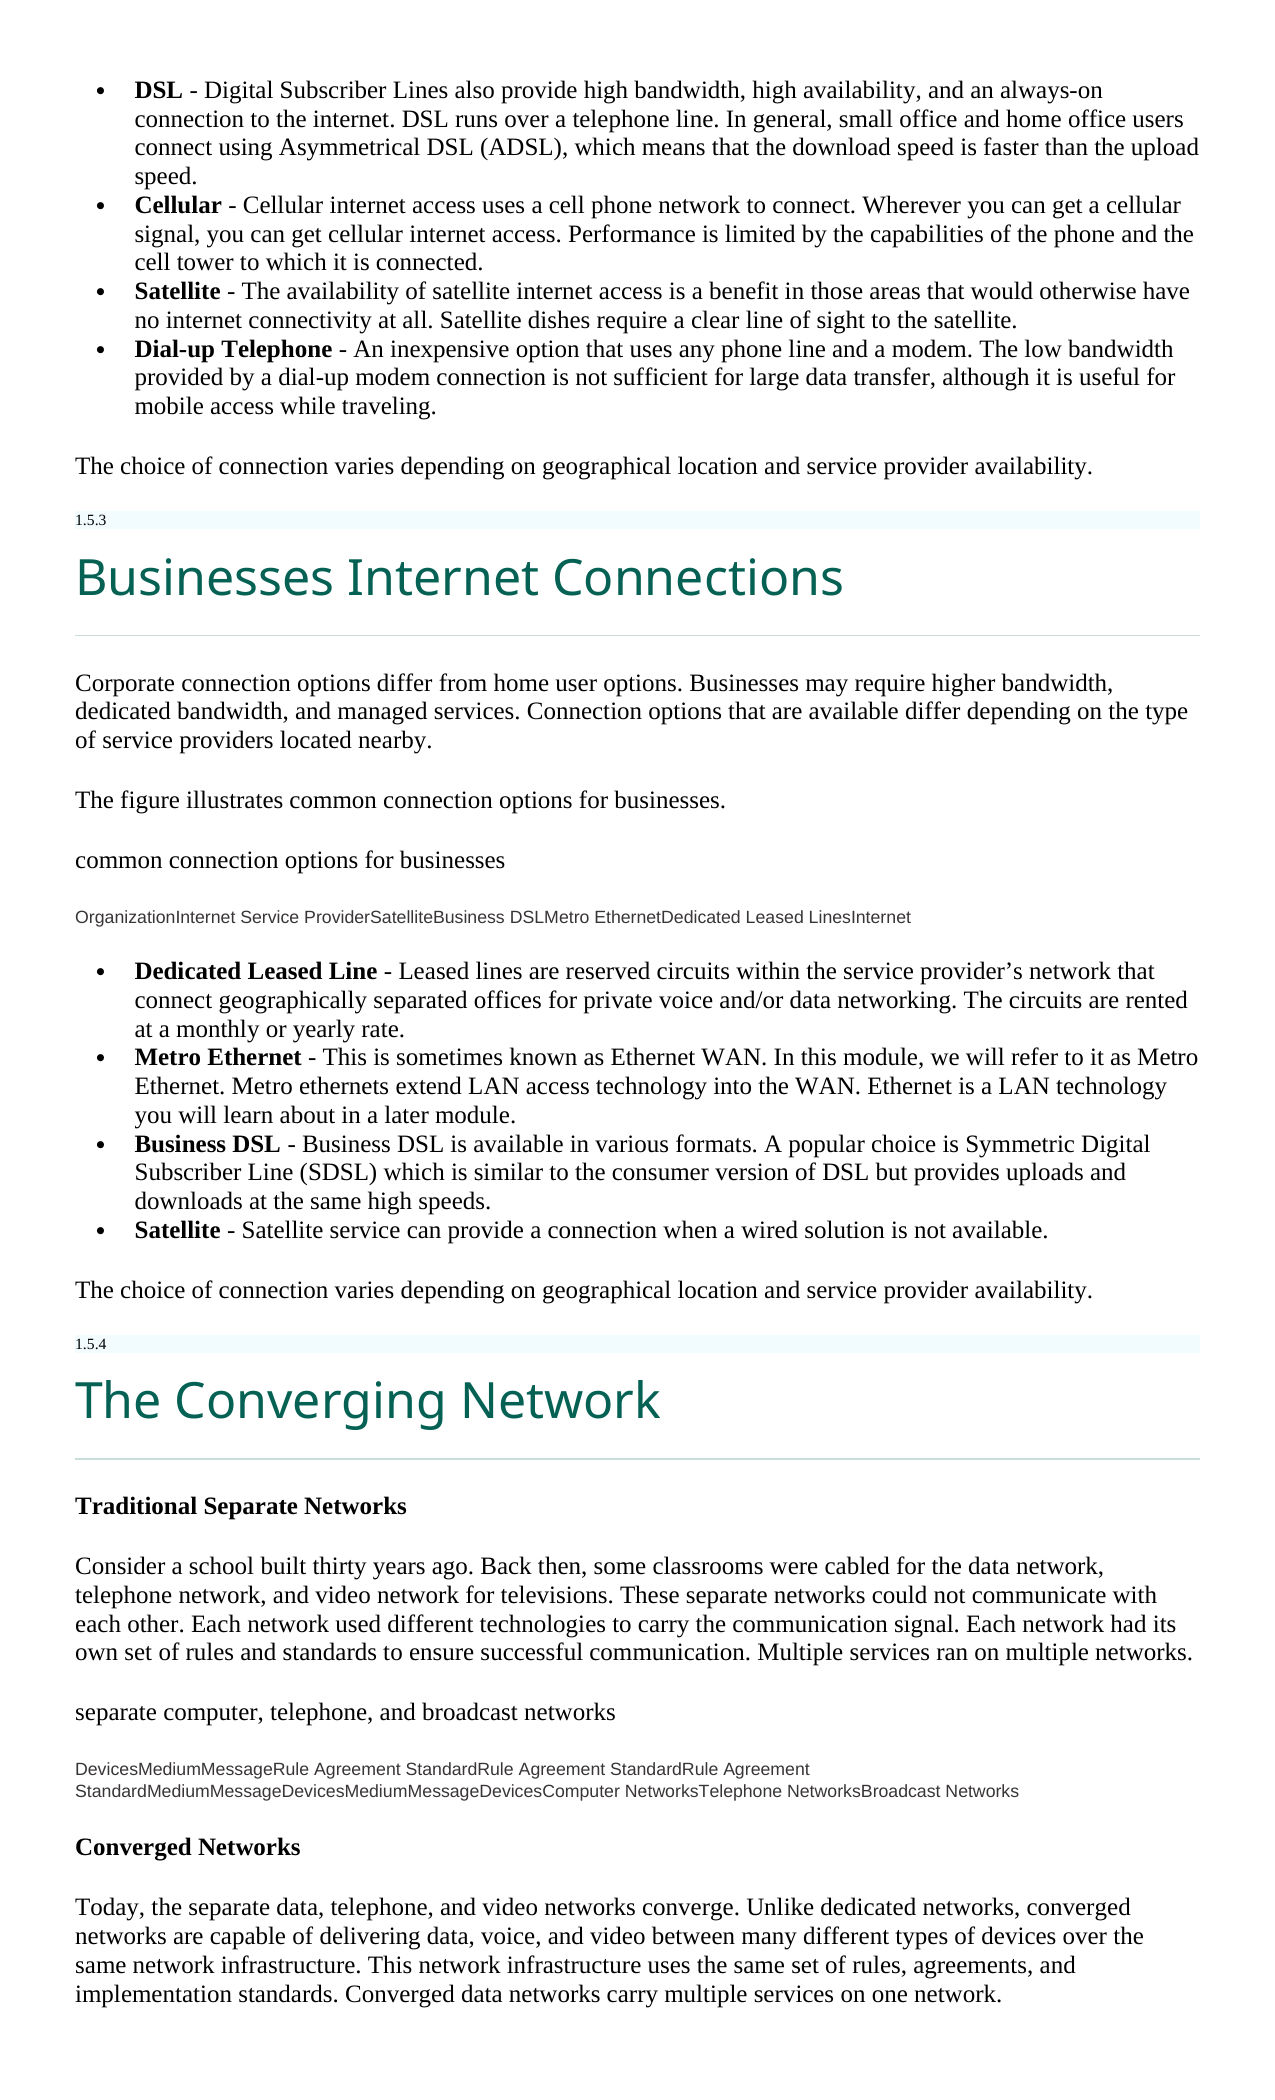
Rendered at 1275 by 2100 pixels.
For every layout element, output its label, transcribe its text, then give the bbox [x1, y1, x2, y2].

text The choice of connection varies depending on geographical location and service provider availability. [75, 1275, 1200, 1304]
list Satellite - The availability of satellite internet access is a benefit in those areas that would otherwise have no internet connectivity at all. Satellite dishes require a clear line of sight to the satellite. [97, 276, 1200, 334]
list Metro Ethernet - This is sometimes known as Ethernet WAN. In this module, we will refer to it as Metro Ethernet. Metro ethernets extend LAN access technology into the WAN. Ethernet is a LAN technology you will learn about in a later module. [97, 1042, 1200, 1129]
text common connection options for businesses [75, 845, 1200, 874]
text Traditional Separate Networks [75, 1491, 1200, 1520]
text The choice of connection varies depending on geographical location and service provider availability. [75, 451, 1200, 480]
text Corporate connection options differ from home user options. Businesses may require higher bandwidth, dedicated bandwidth, and managed services. Connection options that are available differ depending on the type of service providers located nearby. [75, 668, 1200, 754]
text separate computer, telephone, and broadcast networks [75, 1697, 1200, 1726]
text Consider a school built thirty years ago. Back then, some classrooms were cabled for the data network, telephone network, and video network for televisions. These separate networks could not communicate with each other. Each network used different technologies to carry the communication signal. Each network had its own set of rules and standards to ensure successful communication. Multiple services ran on multiple networks. [75, 1551, 1200, 1666]
list Dedicated Leased Line - Leased lines are reserved circuits within the service provider’s network that connect geographically separated offices for private voice and/or data networking. The circuits are rented at a monthly or yearly rate. [97, 956, 1200, 1042]
list DSL - Digital Subscriber Lines also provide high bandwidth, high availability, and an always-on connection to the internet. DSL runs over a telephone line. In general, small office and home office users connect using Asymmetrical DSL (ADSL), which means that the download speed is faster than the upload speed. [97, 75, 1200, 190]
text The figure illustrates common connection options for businesses. [75, 785, 1200, 814]
text 1.5.4 [75, 1335, 1200, 1353]
text Today, the separate data, telephone, and video networks converge. Unlike dedicated networks, converged networks are capable of delivering data, voice, and video between many different types of devices over the same network infrastructure. This network infrastructure uses the same set of rules, agreements, and implementation standards. Converged data networks carry multiple services on one network. [75, 1892, 1200, 2007]
text 1.5.3 [75, 511, 1200, 529]
text The Converging Network [75, 1365, 1200, 1458]
text Businesses Internet Connections [75, 542, 1200, 635]
text OrganizationInternet Service ProviderSatelliteBusiness DSLMetro EthernetDedicated Leased LinesInternet [75, 905, 1200, 927]
text DevicesMediumMessageRule Agreement StandardRule Agreement StandardRule Agreement StandardMediumMessageDevicesMediumMessageDevicesComputer NetworksTelephone NetworksBroadcast Networks [75, 1757, 1200, 1801]
list Cellular - Cellular internet access uses a cell phone network to connect. Wherever you can get a cellular signal, you can get cellular internet access. Performance is limited by the capabilities of the phone and the cell tower to which it is connected. [97, 190, 1200, 276]
list Business DSL - Business DSL is available in various formats. A popular choice is Symmetric Digital Subscriber Line (SDSL) which is similar to the consumer version of DSL but provides uploads and downloads at the same high speeds. [97, 1129, 1200, 1215]
list Dial-up Telephone - An inexpensive option that uses any phone line and a modem. The low bandwidth provided by a dial-up modem connection is not sufficient for large data transfer, although it is useful for mobile access while traveling. [97, 334, 1200, 420]
list Satellite - Satellite service can provide a connection when a wired solution is not available. [97, 1215, 1200, 1244]
text Converged Networks [75, 1832, 1200, 1861]
